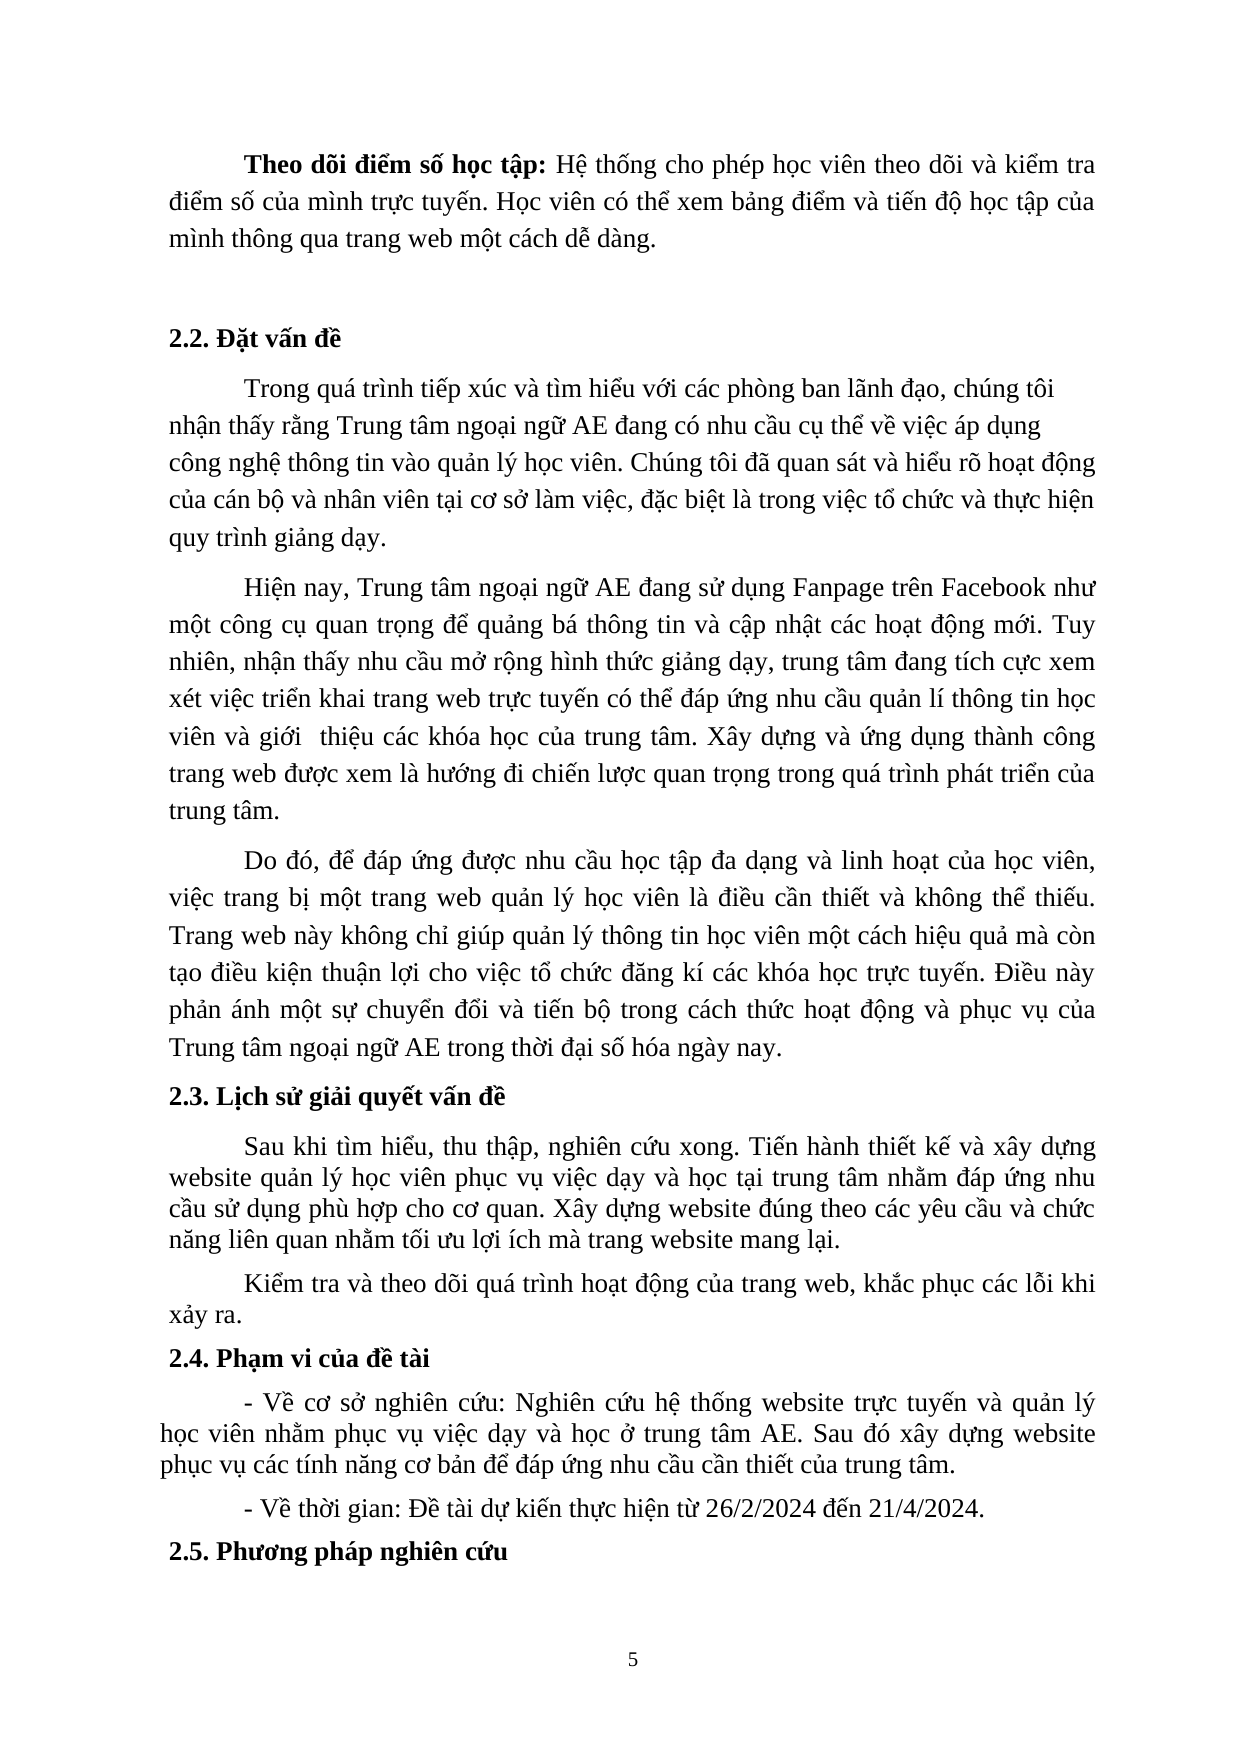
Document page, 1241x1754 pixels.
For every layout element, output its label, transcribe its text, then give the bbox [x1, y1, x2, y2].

text Hiện nay, Trung tâm ngoại ngữ AE đang sử dụng Fanpage trên Facebook như một công cụ quan trọng để quảng bá thông tin và cập nhật các hoạt động mới. Tuy nhiên, nhận thấy nhu cầu mở rộng hình thức giảng dạy, trung tâm đang tích cực xem xét việc triển khai trang web trực tuyến có thể đáp ứng nhu cầu quản lí thông tin học viên và giới thiệu các khóa học của trung tâm. Xây dựng và ứng dụng thành công trang web được xem là hướng đi chiến lược quan trọng trong quá trình phát triển của trung tâm. [169, 571, 1097, 826]
text Do đó, để đáp ứng được nhu cầu học tập đa dạng và linh hoạt của học viên, việc trang bị một trang web quản lý học viên là điều cần thiết và không thể thiếu. Trang web này không chỉ giúp quản lý thông tin học viên một cách hiệu quả mà còn tạo điều kiện thuận lợi cho việc tổ chức đăng kí các khóa học trực tuyến. Điều này phản ánh một sự chuyển đổi và tiến bộ trong cách thức hoạt động và phục vụ của Trung tâm ngoại ngữ AE trong thời đại số hóa ngày nay. [169, 844, 1097, 1062]
text - Về cơ sở nghiên cứu: Nghiên cứu hệ thống website trực tuyến và quản lý học viên nhằm phục vụ việc dạy và học ở trung tâm AE. Sau đó xây dựng website phục vụ các tính năng cơ bản để đáp ứng nhu cầu cần thiết của trung tâm. [160, 1386, 1097, 1479]
text Sau khi tìm hiểu, thu thập, nghiên cứu xong. Tiến hành thiết kế và xây dựng website quản lý học viên phục vụ việc dạy và học tại trung tâm nhằm đáp ứng nhu cầu sử dụng phù hợp cho cơ quan. Xây dựng website đúng theo các yêu cầu và chức năng liên quan nhằm tối ưu lợi ích mà trang website mang lại. [169, 1130, 1097, 1255]
text 2.3. Lịch sử giải quyết vấn đề [169, 1080, 1097, 1112]
text 2.5. Phương pháp nghiên cứu [169, 1535, 1097, 1566]
text 2.2. Đặt vấn đề [169, 322, 1097, 353]
text 2.4. Phạm vi của đề tài [169, 1342, 1097, 1373]
text Kiểm tra và theo dõi quá trình hoạt động của trang web, khắc phục các lỗi khi xảy ra. [169, 1267, 1097, 1329]
text Theo dõi điểm số học tập: Hệ thống cho phép học viên theo dõi và kiểm tra điểm số của mình trực tuyến. Học viên có thể xem bảng điểm và tiến độ học tập của mình thông qua trang web một cách dễ dàng. [169, 148, 1097, 253]
text - Về thời gian: Đề tài dự kiến thực hiện từ 26/2/2024 đến 21/4/2024. [169, 1492, 1097, 1523]
text Trong quá trình tiếp xúc và tìm hiểu với các phòng ban lãnh đạo, chúng tôi nhận thấy rằng Trung tâm ngoại ngữ AE đang có nhu cầu cụ thể về việc áp dụng công nghệ thông tin vào quản lý học viên. Chúng tôi đã quan sát và hiểu rõ hoạt động của cán bộ và nhân viên tại cơ sở làm việc, đặc biệt là trong việc tổ chức và thực hiện quy trình giảng dạy. [169, 372, 1097, 552]
